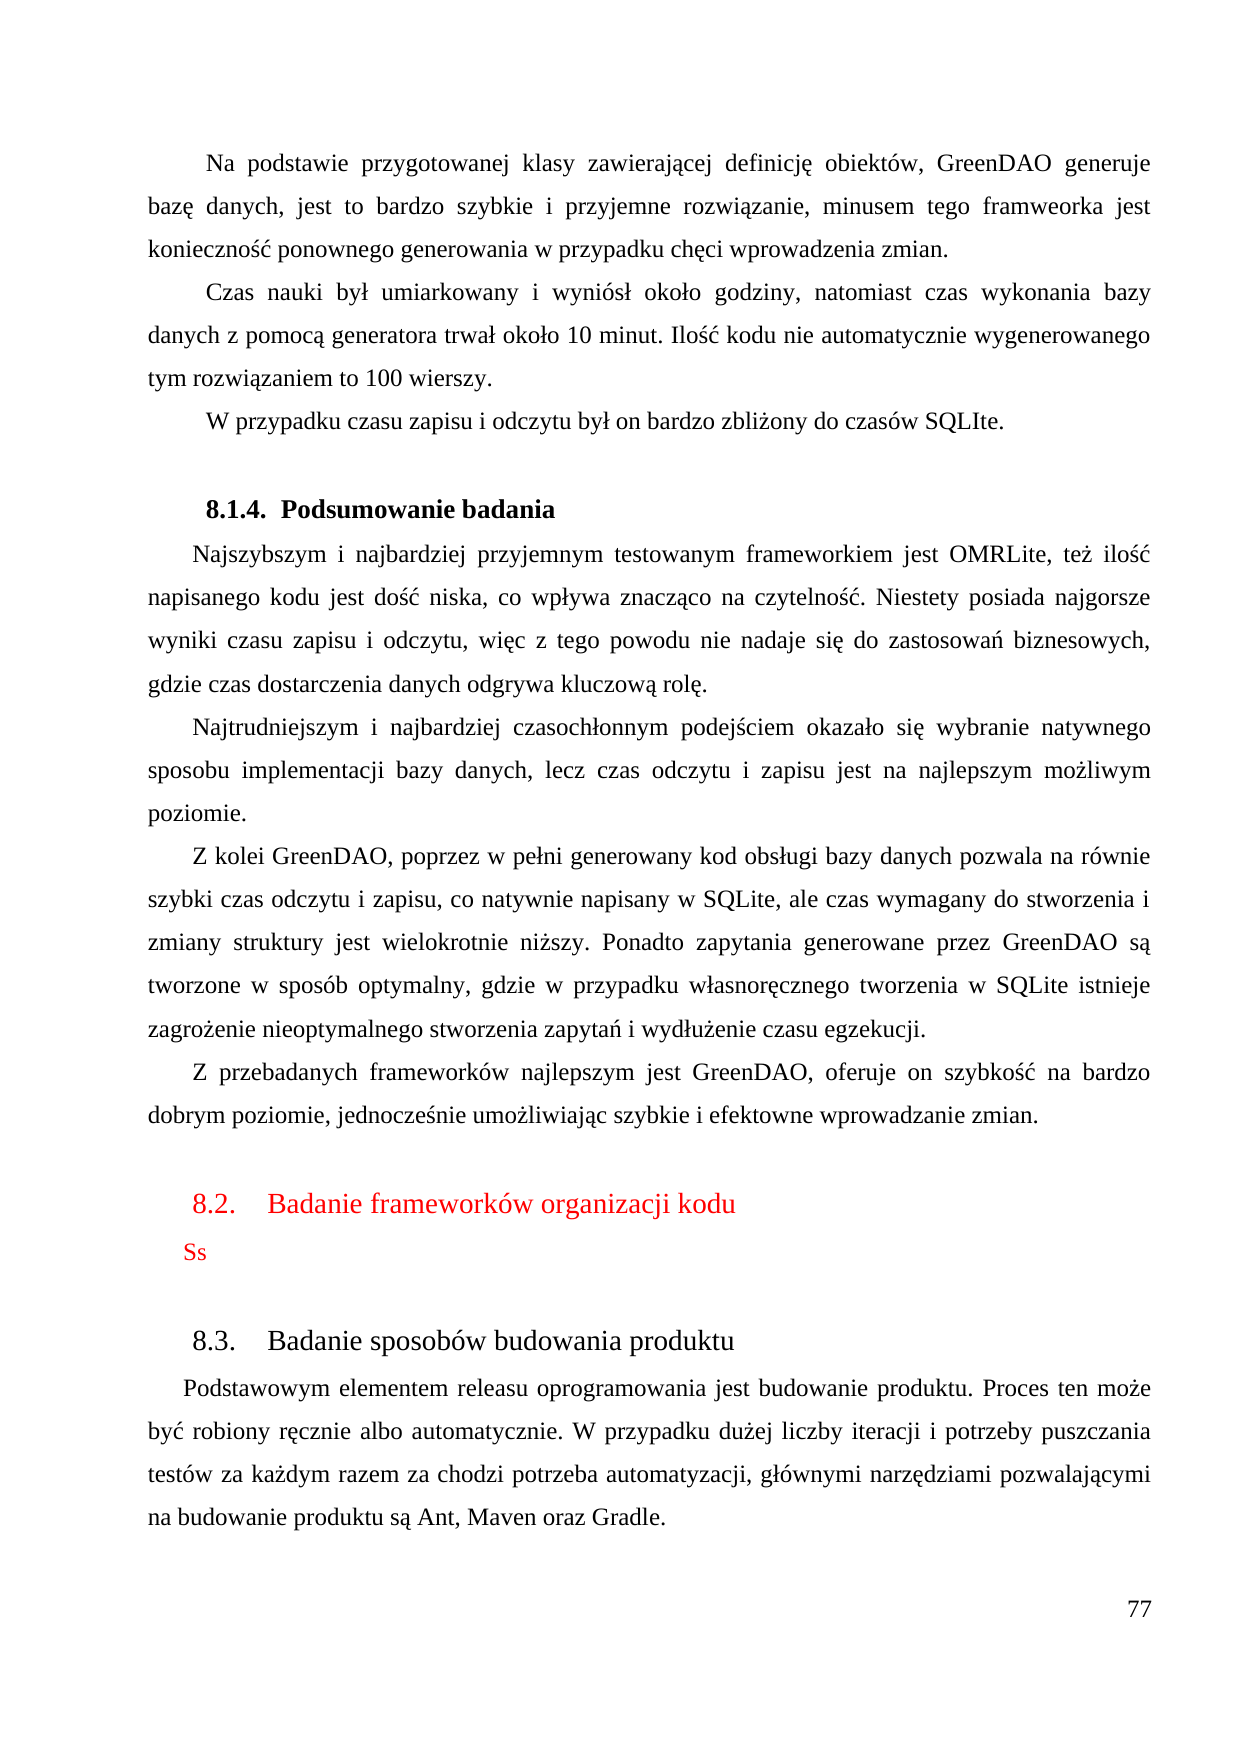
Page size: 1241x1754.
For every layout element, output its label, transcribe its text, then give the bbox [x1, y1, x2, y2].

text Ss [148, 1237, 1152, 1265]
text Czas nauki był umiarkowany i wyniósł około godziny, natomiast czas wykonania bazy danych z pomocą generatora trwał około 10 minut. Ilość kodu nie automatycznie wygenerowanego tym rozwiązaniem to 100 wierszy. [148, 277, 1152, 392]
text Podstawowym elementem releasu oprogramowania jest budowanie produktu. Proces ten może być robiony ręcznie albo automatycznie. W przypadku dużej liczby iteracji i potrzeby puszczania testów za każdym razem za chodzi potrzeba automatyzacji, głównymi narzędziami pozwalającymi na budowanie produktu są Ant, Maven oraz Gradle. [148, 1373, 1152, 1531]
text Z kolei GreenDAO, poprzez w pełni generowany kod obsługi bazy danych pozwala na równie szybki czas odczytu i zapisu, co natywnie napisany w SQLite, ale czas wymagany do stworzenia i zmiany struktury jest wielokrotnie niższy. Ponadto zapytania generowane przez GreenDAO są tworzone w sposób optymalny, gdzie w przypadku własnoręcznego tworzenia w SQLite istnieje zagrożenie nieoptymalnego stworzenia zapytań i wydłużenie czasu egzekucji. [148, 841, 1152, 1042]
subtitle Badanie sposobów budowania produktu [192, 1323, 1152, 1356]
subtitle Podsumowanie badania [206, 493, 1152, 524]
text Najtrudniejszym i najbardziej czasochłonnym podejściem okazało się wybranie natywnego sposobu implementacji bazy danych, lecz czas odczytu i zapisu jest na najlepszym możliwym poziomie. [148, 712, 1152, 827]
text Z przebadanych frameworków najlepszym jest GreenDAO, oferuje on szybkość na bardzo dobrym poziomie, jednocześnie umożliwiając szybkie i efektowne wprowadzanie zmian. [148, 1057, 1152, 1129]
text Najszybszym i najbardziej przyjemnym testowanym frameworkiem jest OMRLite, też ilość napisanego kodu jest dość niska, co wpływa znacząco na czytelność. Niestety posiada najgorsze wyniki czasu zapisu i odczytu, więc z tego powodu nie nadaje się do zastosowań biznesowych, gdzie czas dostarczenia danych odgrywa kluczową rolę. [148, 539, 1152, 697]
subtitle Badanie frameworków organizacji kodu [192, 1186, 1152, 1220]
text Na podstawie przygotowanej klasy zawierającej definicję obiektów, GreenDAO generuje bazę danych, jest to bardzo szybkie i przyjemne rozwiązanie, minusem tego framweorka jest konieczność ponownego generowania w przypadku chęci wprowadzenia zmian. [148, 148, 1152, 263]
text W przypadku czasu zapisu i odczytu był on bardzo zbliżony do czasów SQLIte. [148, 406, 1152, 435]
